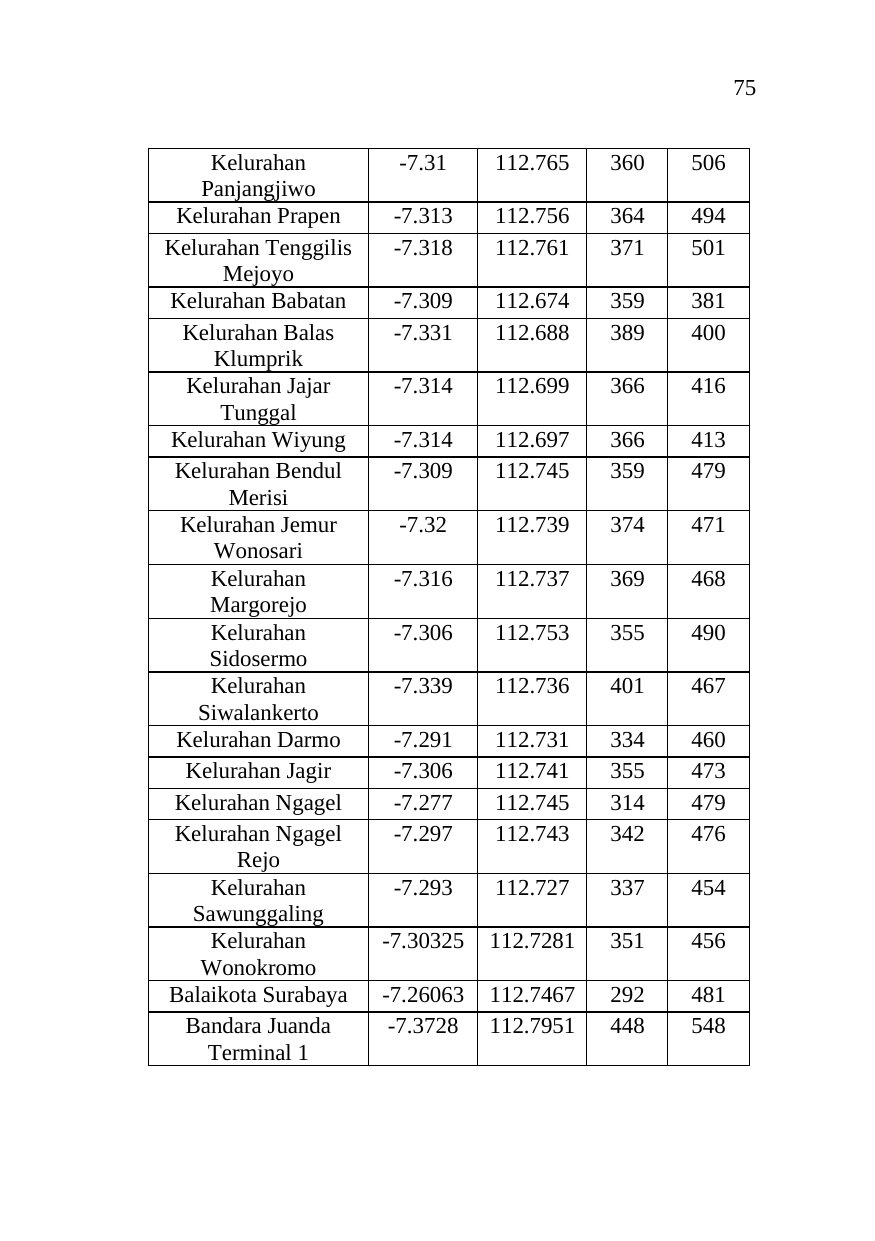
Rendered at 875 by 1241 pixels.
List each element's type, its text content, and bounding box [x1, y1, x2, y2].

table_cell 112.727 [478, 874, 586, 926]
table_cell 112.741 [478, 758, 586, 788]
table_cell Kelurahan Margorejo [149, 565, 368, 618]
table_cell Bandara Juanda Terminal 1 [149, 1013, 368, 1065]
table_cell -7.314 [369, 373, 477, 425]
table_cell 359 [587, 458, 667, 510]
table_cell 389 [587, 319, 667, 371]
table_cell 481 [668, 981, 749, 1011]
table_cell -7.314 [369, 426, 477, 456]
table_cell 334 [587, 726, 667, 756]
table_cell 366 [587, 373, 667, 425]
table_cell 342 [587, 820, 667, 873]
table_cell Kelurahan Panjangjiwo [149, 149, 368, 201]
table_cell -7.316 [369, 565, 477, 618]
table_cell -7.318 [369, 234, 477, 286]
table_cell 112.7467 [478, 981, 586, 1011]
table_cell -7.297 [369, 820, 477, 873]
table_cell Kelurahan Sawunggaling [149, 874, 368, 926]
table_cell 112.739 [478, 511, 586, 564]
table_cell Kelurahan Tenggilis Mejoyo [149, 234, 368, 286]
table_cell Kelurahan Jajar Tunggal [149, 373, 368, 425]
table_cell -7.306 [369, 619, 477, 671]
table_cell Balaikota Surabaya [149, 981, 368, 1011]
table_cell 369 [587, 565, 667, 618]
table_cell -7.306 [369, 758, 477, 788]
table_cell 112.674 [478, 288, 586, 318]
table_cell 454 [668, 874, 749, 926]
table_cell 494 [668, 203, 749, 233]
table_cell 112.765 [478, 149, 586, 201]
table_cell -7.293 [369, 874, 477, 926]
table_cell 448 [587, 1013, 667, 1065]
table_cell 337 [587, 874, 667, 926]
table_cell -7.313 [369, 203, 477, 233]
table_cell -7.331 [369, 319, 477, 371]
table_cell 112.736 [478, 673, 586, 725]
table_cell -7.309 [369, 288, 477, 318]
table_cell 400 [668, 319, 749, 371]
table_cell 471 [668, 511, 749, 564]
table_cell 501 [668, 234, 749, 286]
table_cell 479 [668, 789, 749, 819]
table_cell Kelurahan Bendul Merisi [149, 458, 368, 510]
table_cell 413 [668, 426, 749, 456]
table_cell -7.277 [369, 789, 477, 819]
table_cell Kelurahan Balas Klumprik [149, 319, 368, 371]
table_cell Kelurahan Siwalankerto [149, 673, 368, 725]
table_cell 460 [668, 726, 749, 756]
table_cell -7.291 [369, 726, 477, 756]
table_cell Kelurahan Babatan [149, 288, 368, 318]
table_cell 292 [587, 981, 667, 1011]
table_cell -7.32 [369, 511, 477, 564]
table_cell 364 [587, 203, 667, 233]
table_cell Kelurahan Wonokromo [149, 928, 368, 980]
table_cell -7.30325 [369, 928, 477, 980]
table_cell 473 [668, 758, 749, 788]
table_cell 355 [587, 619, 667, 671]
table_cell -7.26063 [369, 981, 477, 1011]
table_cell 506 [668, 149, 749, 201]
table_cell 112.7951 [478, 1013, 586, 1065]
table_cell 112.737 [478, 565, 586, 618]
table_cell 112.699 [478, 373, 586, 425]
table_cell 476 [668, 820, 749, 873]
table_cell 416 [668, 373, 749, 425]
table_cell 112.743 [478, 820, 586, 873]
table_cell Kelurahan Sidosermo [149, 619, 368, 671]
table_cell 371 [587, 234, 667, 286]
table_cell 468 [668, 565, 749, 618]
table_cell -7.339 [369, 673, 477, 725]
table_cell 355 [587, 758, 667, 788]
table_cell 112.756 [478, 203, 586, 233]
table_cell 112.731 [478, 726, 586, 756]
table_cell 374 [587, 511, 667, 564]
table_cell Kelurahan Darmo [149, 726, 368, 756]
table_cell 359 [587, 288, 667, 318]
table_cell Kelurahan Jemur Wonosari [149, 511, 368, 564]
table_cell 490 [668, 619, 749, 671]
table_cell 479 [668, 458, 749, 510]
table_cell -7.3728 [369, 1013, 477, 1065]
table_cell Kelurahan Ngagel [149, 789, 368, 819]
table_cell 112.697 [478, 426, 586, 456]
table_cell 366 [587, 426, 667, 456]
table_cell 112.745 [478, 458, 586, 510]
table_cell 112.753 [478, 619, 586, 671]
table_cell Kelurahan Ngagel Rejo [149, 820, 368, 873]
table_cell 360 [587, 149, 667, 201]
table_cell 381 [668, 288, 749, 318]
table_cell Kelurahan Jagir [149, 758, 368, 788]
table_cell Kelurahan Wiyung [149, 426, 368, 456]
table_cell 456 [668, 928, 749, 980]
table_cell 112.745 [478, 789, 586, 819]
table_cell -7.31 [369, 149, 477, 201]
table_cell 112.7281 [478, 928, 586, 980]
table_cell 351 [587, 928, 667, 980]
table_cell 112.688 [478, 319, 586, 371]
table_cell 548 [668, 1013, 749, 1065]
table_cell 401 [587, 673, 667, 725]
table_cell 467 [668, 673, 749, 725]
table_cell 112.761 [478, 234, 586, 286]
table_cell -7.309 [369, 458, 477, 510]
table_cell 314 [587, 789, 667, 819]
table_cell Kelurahan Prapen [149, 203, 368, 233]
